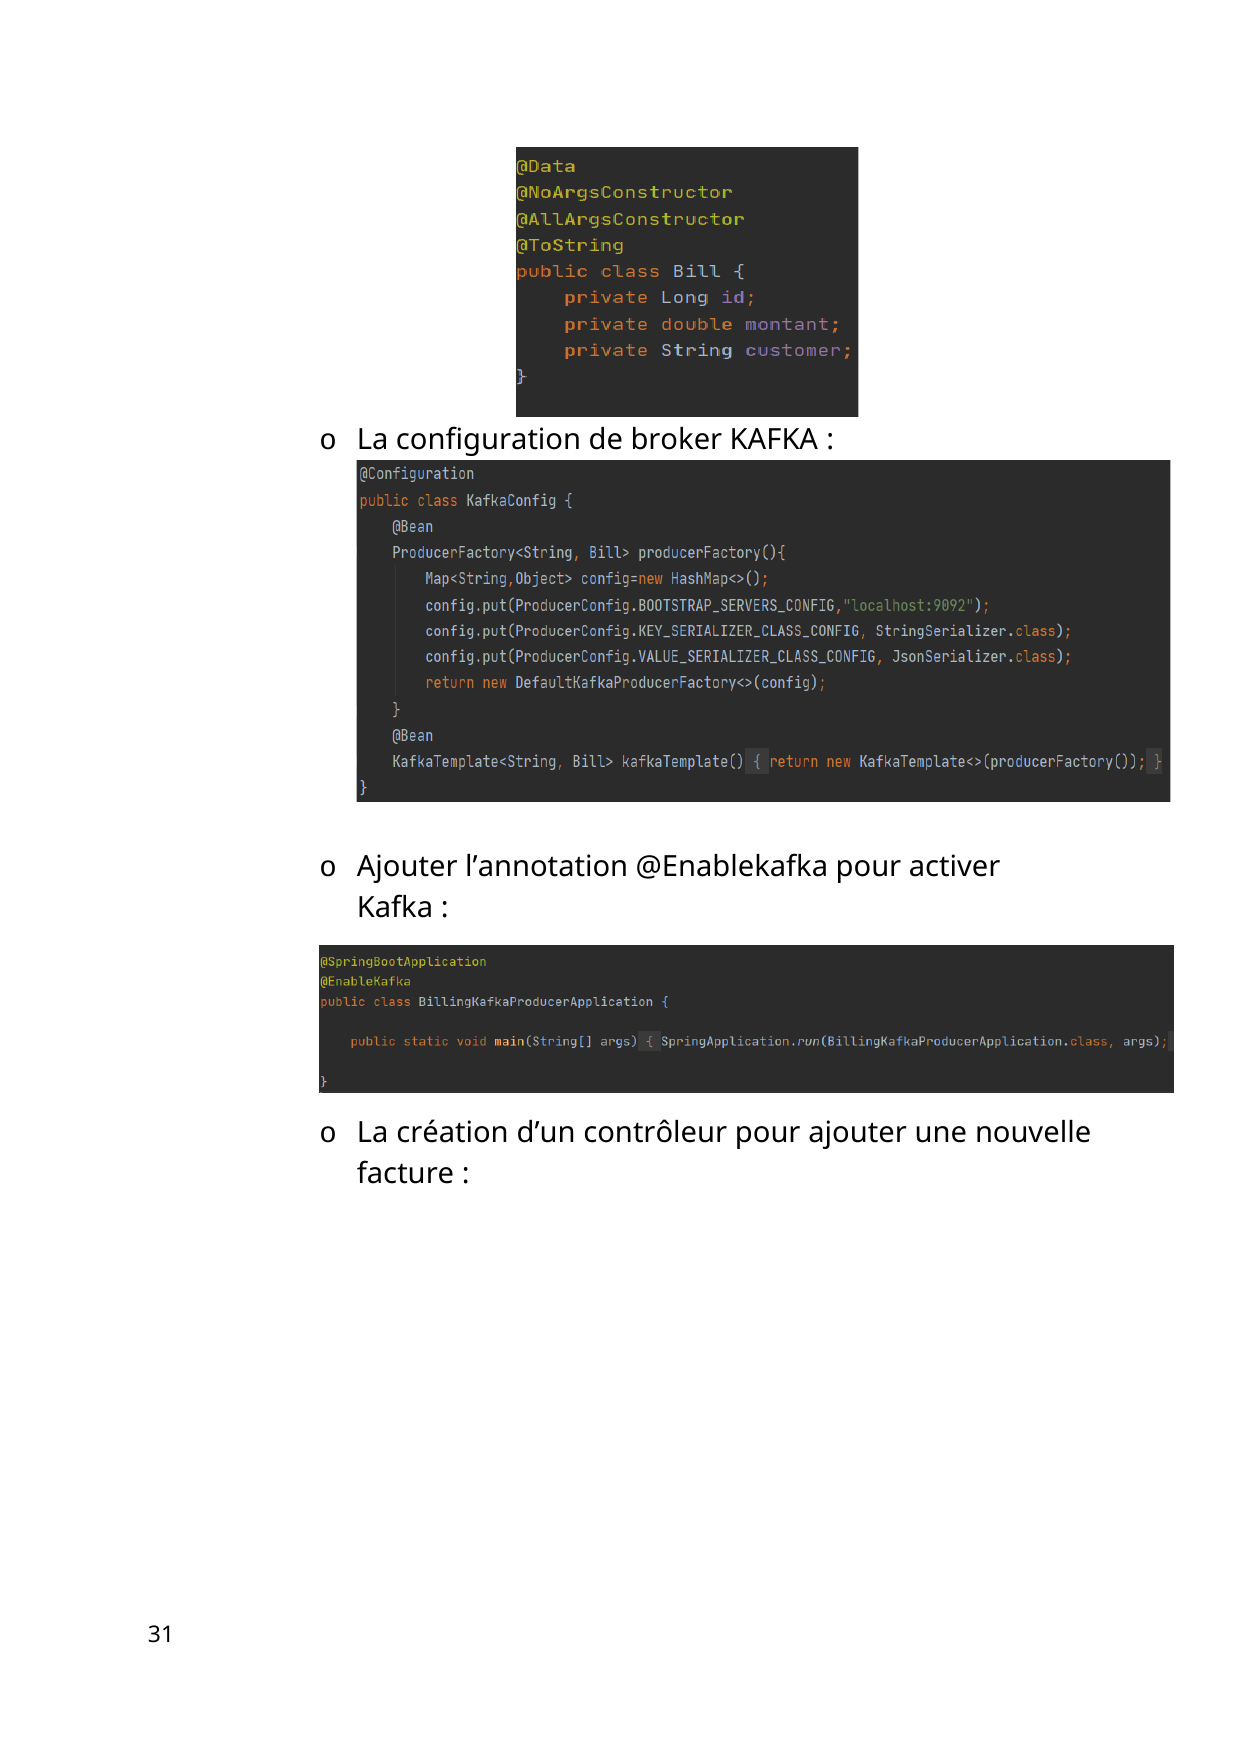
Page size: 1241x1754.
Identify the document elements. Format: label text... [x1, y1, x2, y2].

picture [319, 945, 1174, 1093]
list La configuration de broker KAFKA : [319, 419, 1093, 458]
list La création d’un contrôleur pour ajouter une nouvelle facture : [319, 1111, 1093, 1192]
picture [356, 460, 1171, 802]
list Ajouter l’annotation @Enablekafka pour activer Kafka : [319, 845, 1093, 926]
picture [516, 147, 859, 417]
